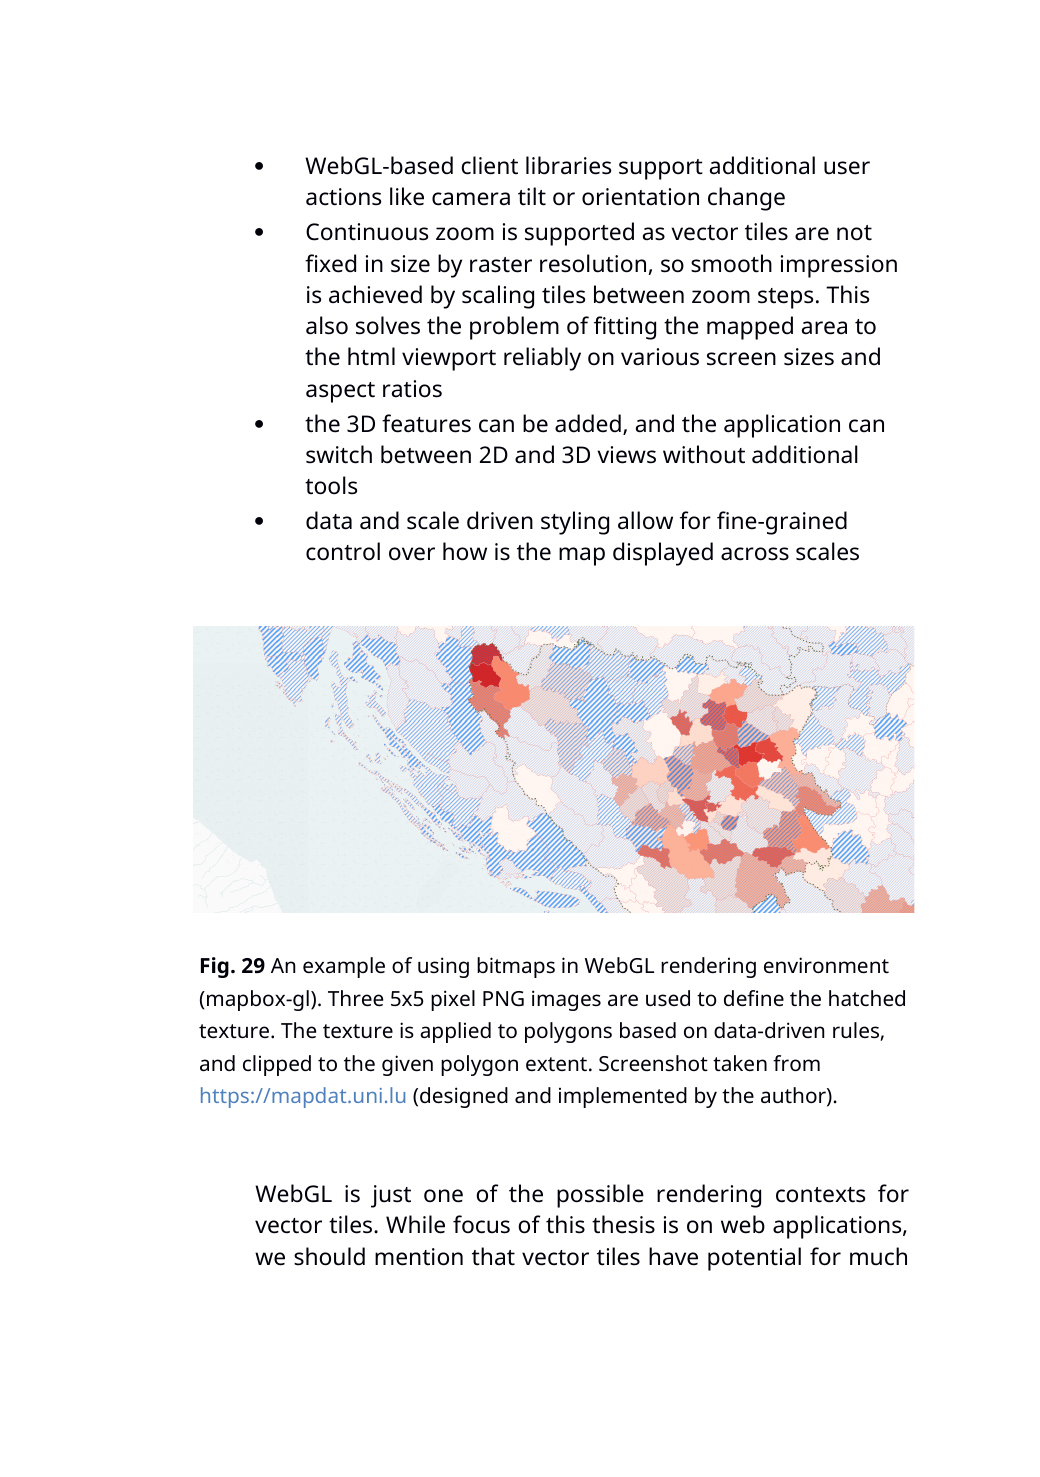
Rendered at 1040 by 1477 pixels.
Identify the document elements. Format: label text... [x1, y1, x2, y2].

picture [193, 626, 915, 913]
list the 3D features can be added, and the application can switch between 2D and 3D views without additional tools [255, 407, 910, 501]
text Fig. 29 An example of using bitmaps in WebGL rendering environment (mapbox-gl). Three 5x5 pixel PNG images are used to define the hatched texture. The texture is applied to polygons based on data-driven rules, and clipped to the given polygon extent. Screenshot taken from https://mapdat.uni.lu (designed and implemented by the author). [199, 951, 910, 1110]
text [255, 1178, 910, 1272]
list Continuous zoom is supported as vector tiles are not fixed in size by raster resolution, so smooth impression is achieved by scaling tiles between zoom steps. This also solves the problem of fitting the mapped area to the html viewport reliably on various screen sizes and aspect ratios [255, 216, 910, 404]
list WebGL-based client libraries support additional user actions like camera tilt or orientation change [255, 150, 910, 212]
list data and scale driven styling allow for fine-grained control over how is the map displayed across scales [255, 505, 910, 567]
